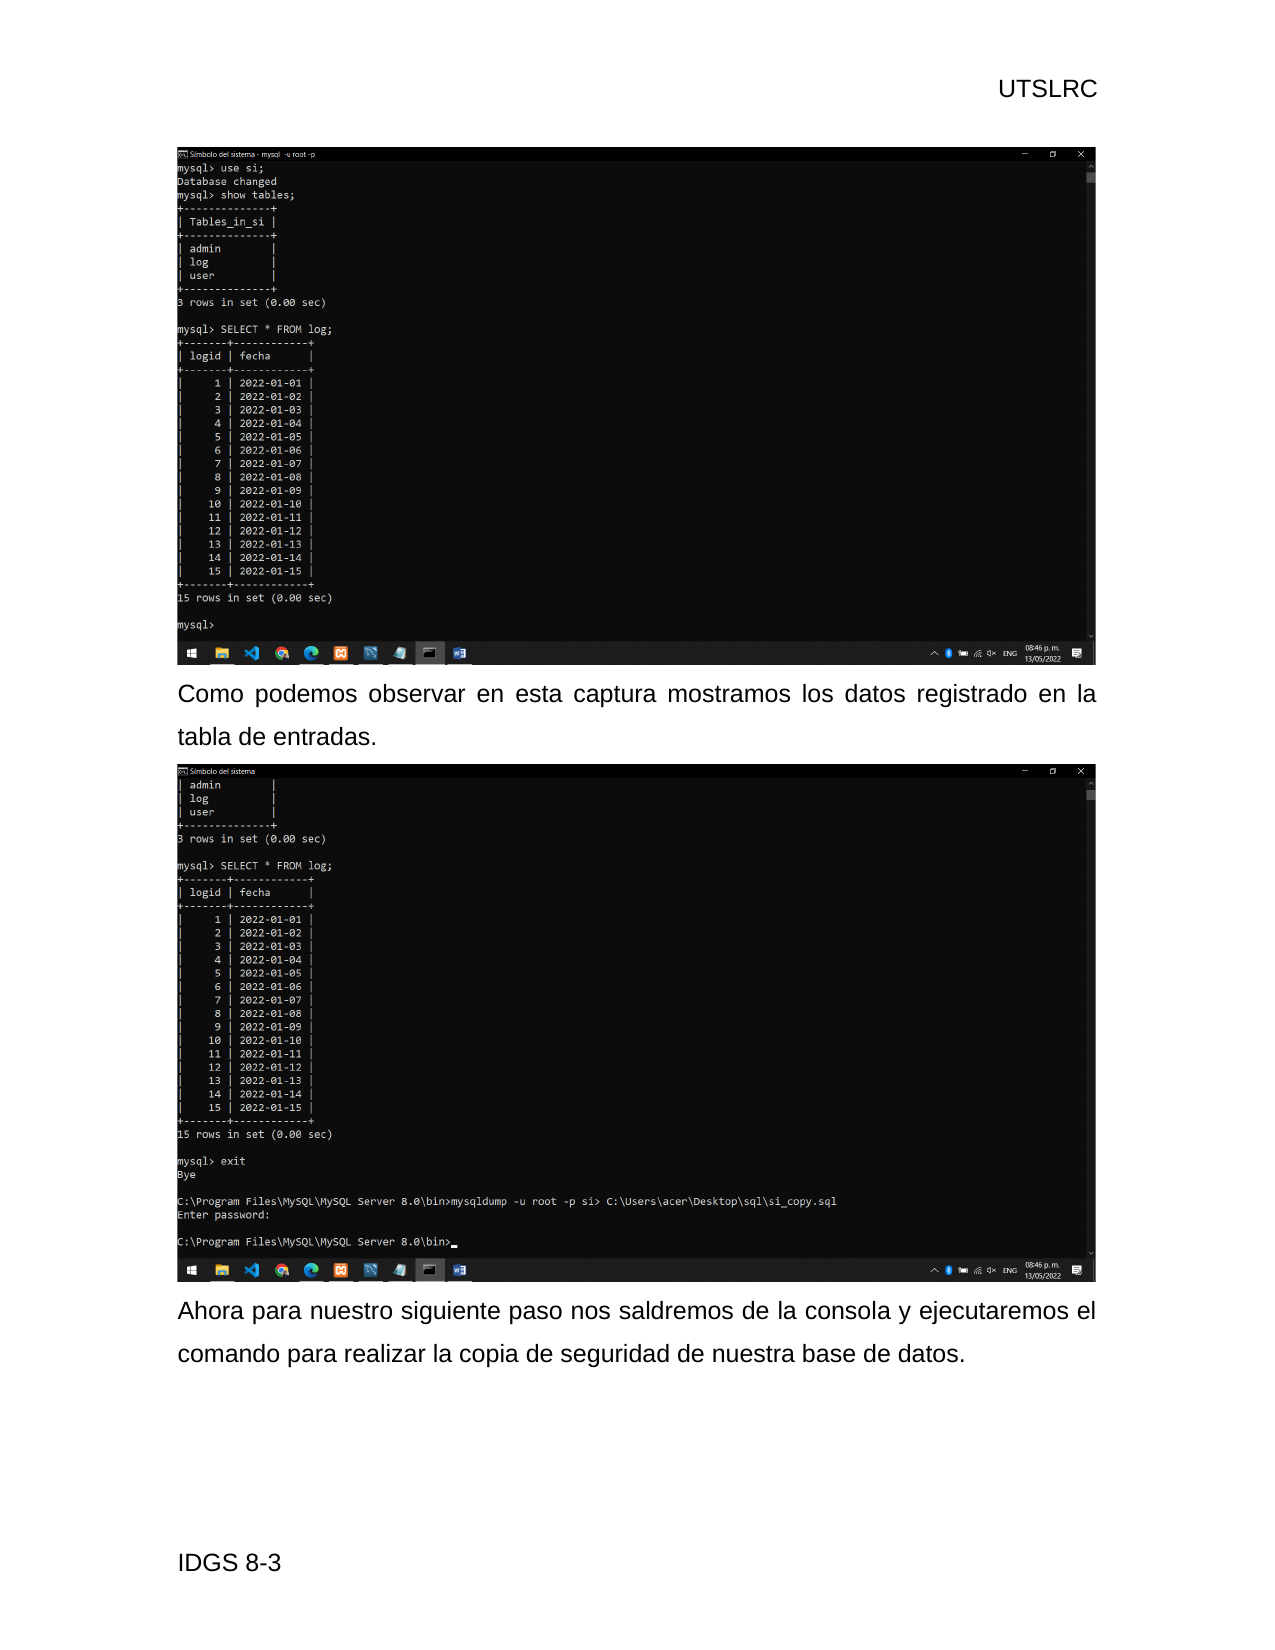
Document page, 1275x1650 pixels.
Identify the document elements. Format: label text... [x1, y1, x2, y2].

picture [177, 764, 1096, 1282]
text Como podemos observar en esta captura mostramos los datos registrado en la tabla de entradas. [177, 678, 1098, 750]
picture [177, 147, 1096, 665]
